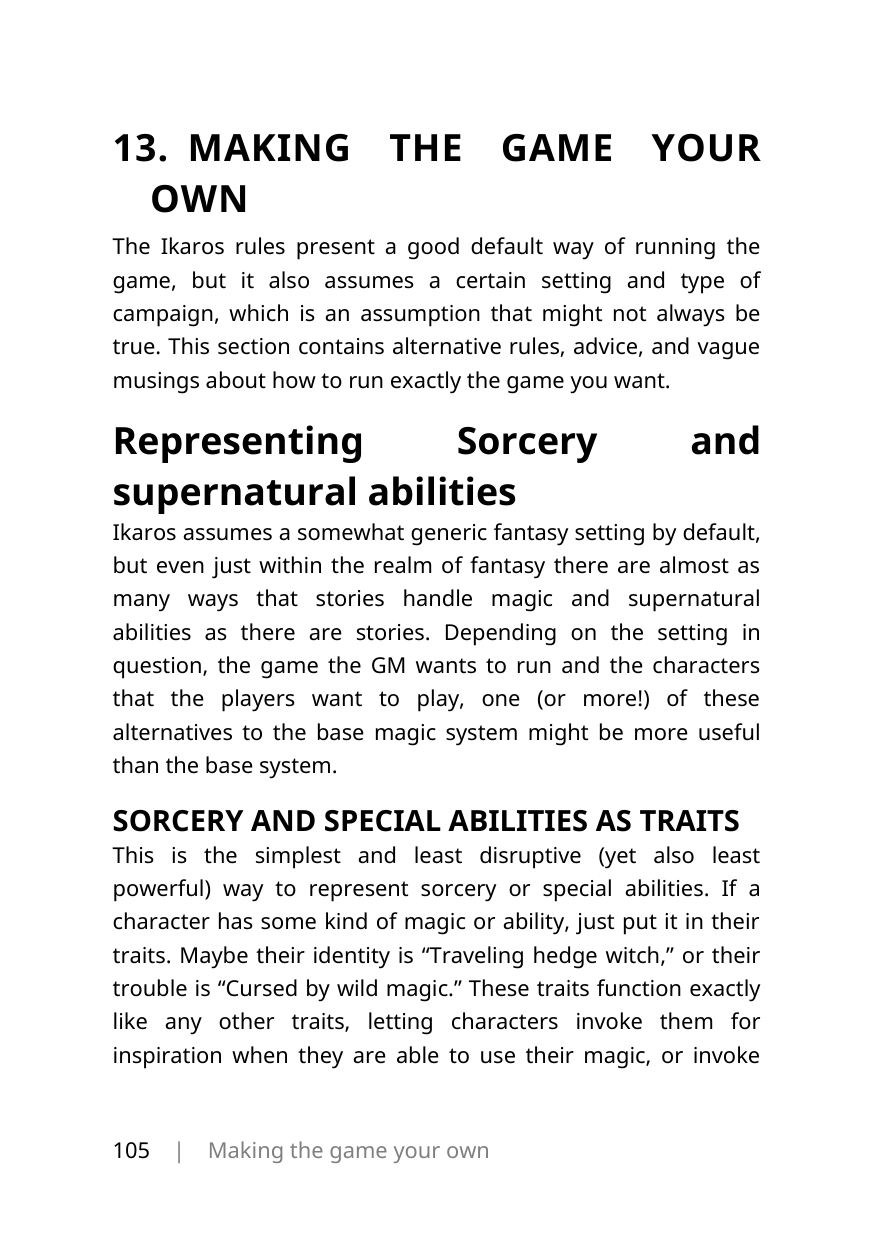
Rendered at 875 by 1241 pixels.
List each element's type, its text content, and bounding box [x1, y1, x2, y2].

text Ikaros assumes a somewhat generic fantasy setting by default, but even just within the realm of fantasy there are almost as many ways that stories handle magic and supernatural abilities as there are stories. Depending on the setting in question, the game the GM wants to run and the characters that the players want to play, one (or more!) of these alternatives to the base magic system might be more useful than the base system. [112, 517, 762, 780]
subtitle Representing Sorcery and supernatural abilities [112, 414, 762, 517]
subtitle Making the game your own [112, 121, 762, 223]
text The Ikaros rules present a good default way of running the game, but it also assumes a certain setting and type of campaign, which is an assumption that might not always be true. This section contains alternative rules, advice, and vague musings about how to run exactly the game you want. [112, 231, 762, 394]
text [112, 840, 762, 1069]
subtitle Sorcery and special abilities as traits [112, 800, 762, 840]
